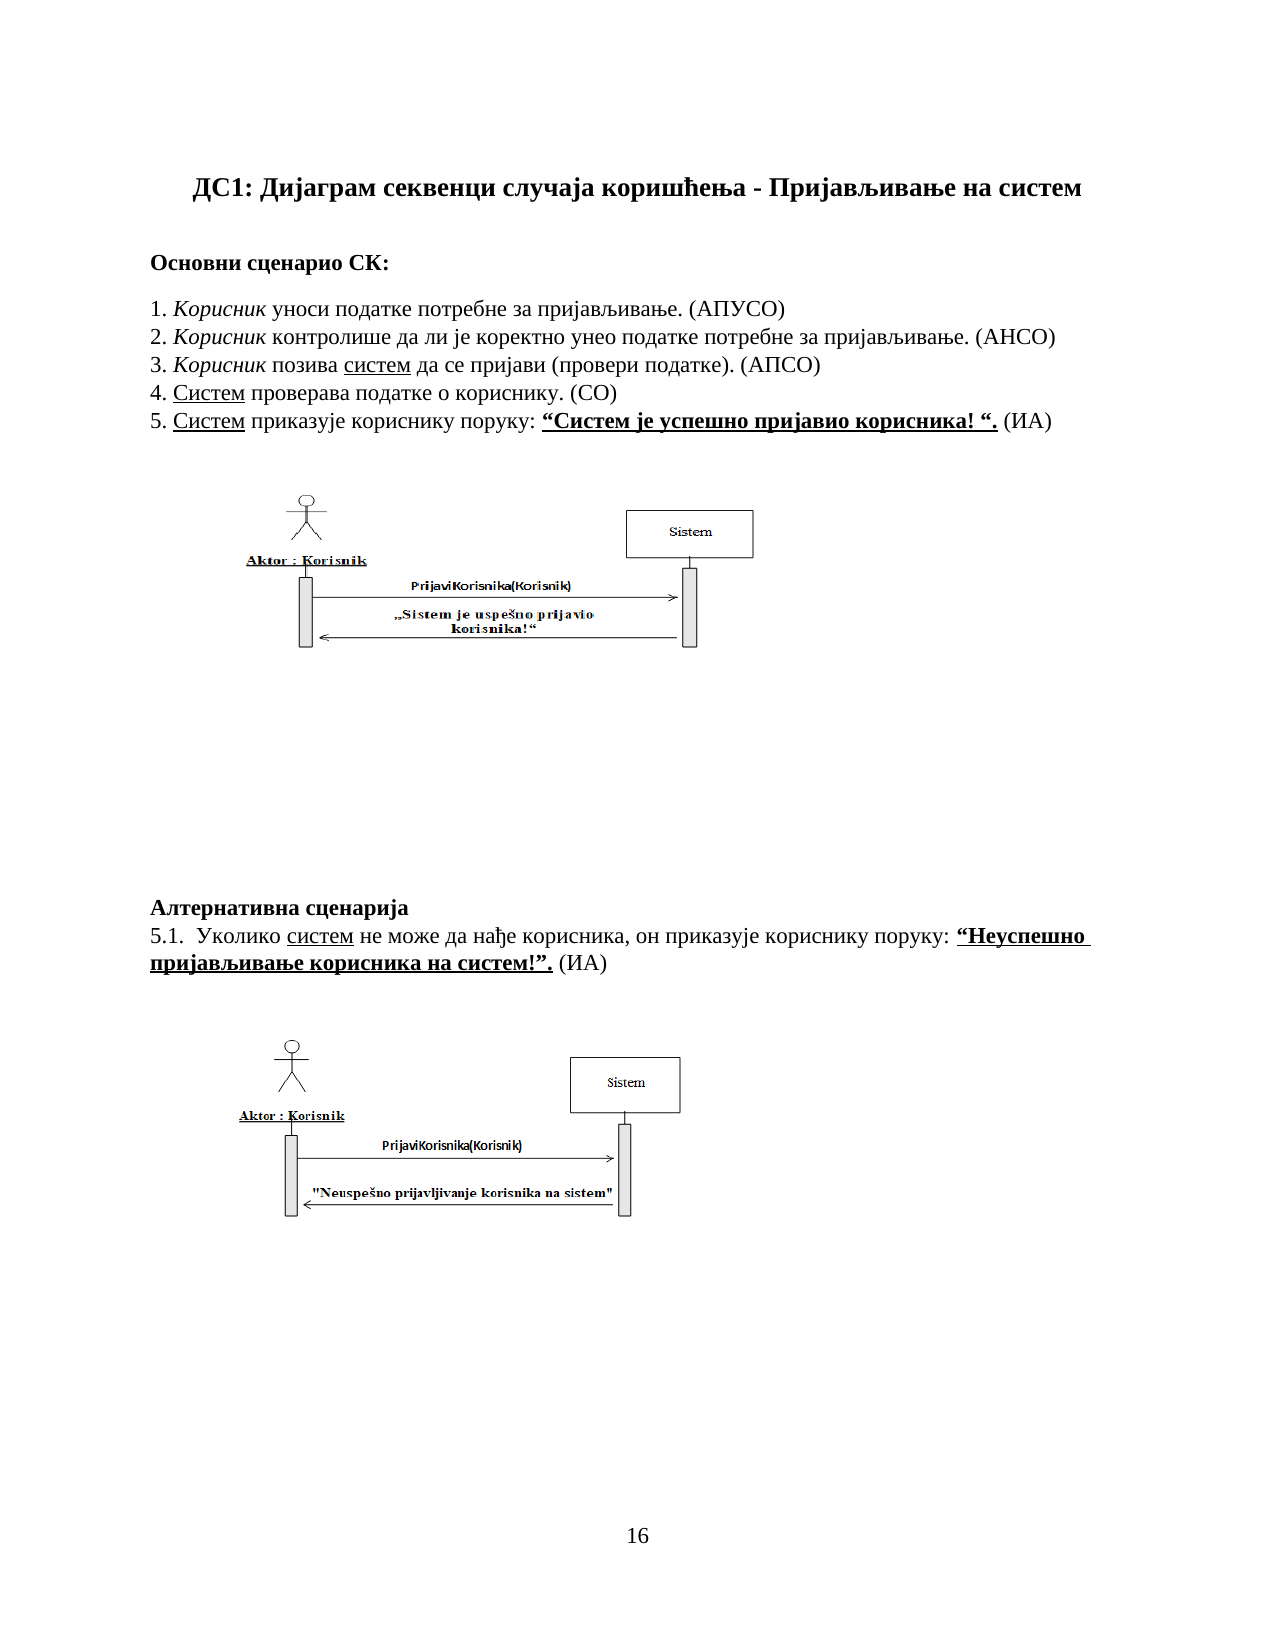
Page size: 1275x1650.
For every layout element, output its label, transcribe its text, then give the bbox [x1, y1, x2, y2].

text 5. Систем приказује кориснику поруку: “Систем је успешно пријавио корисника! “. (ИА) [150, 407, 1125, 434]
text Алтернативна сценарија [150, 894, 1125, 920]
subtitle ДС1: Дијаграм секвенци случаја коришћења - Пријављивање на систем [150, 171, 1125, 202]
text 2. Корисник контролише да ли је коректно унео податке потребне за пријављивање. (АНСО) [150, 323, 1125, 349]
text 5.1. Уколико систем не може да нађе корисника, он приказује кориснику поруку: “Неуспешно пријављивање корисника на систем!”. (ИА) [150, 922, 1125, 975]
text Основни сценарио СК: [150, 249, 1125, 276]
text 1. Корисник уноси податке потребне за пријављивање. (АПУСО) [150, 294, 1125, 321]
text 3. Корисник позива систем да се пријави (провери податке). (АПСО) [150, 351, 1125, 377]
picture [155, 1003, 950, 1467]
text 4. Систем проверава податке о кориснику. (СО) [150, 379, 1125, 406]
picture [150, 463, 1064, 864]
